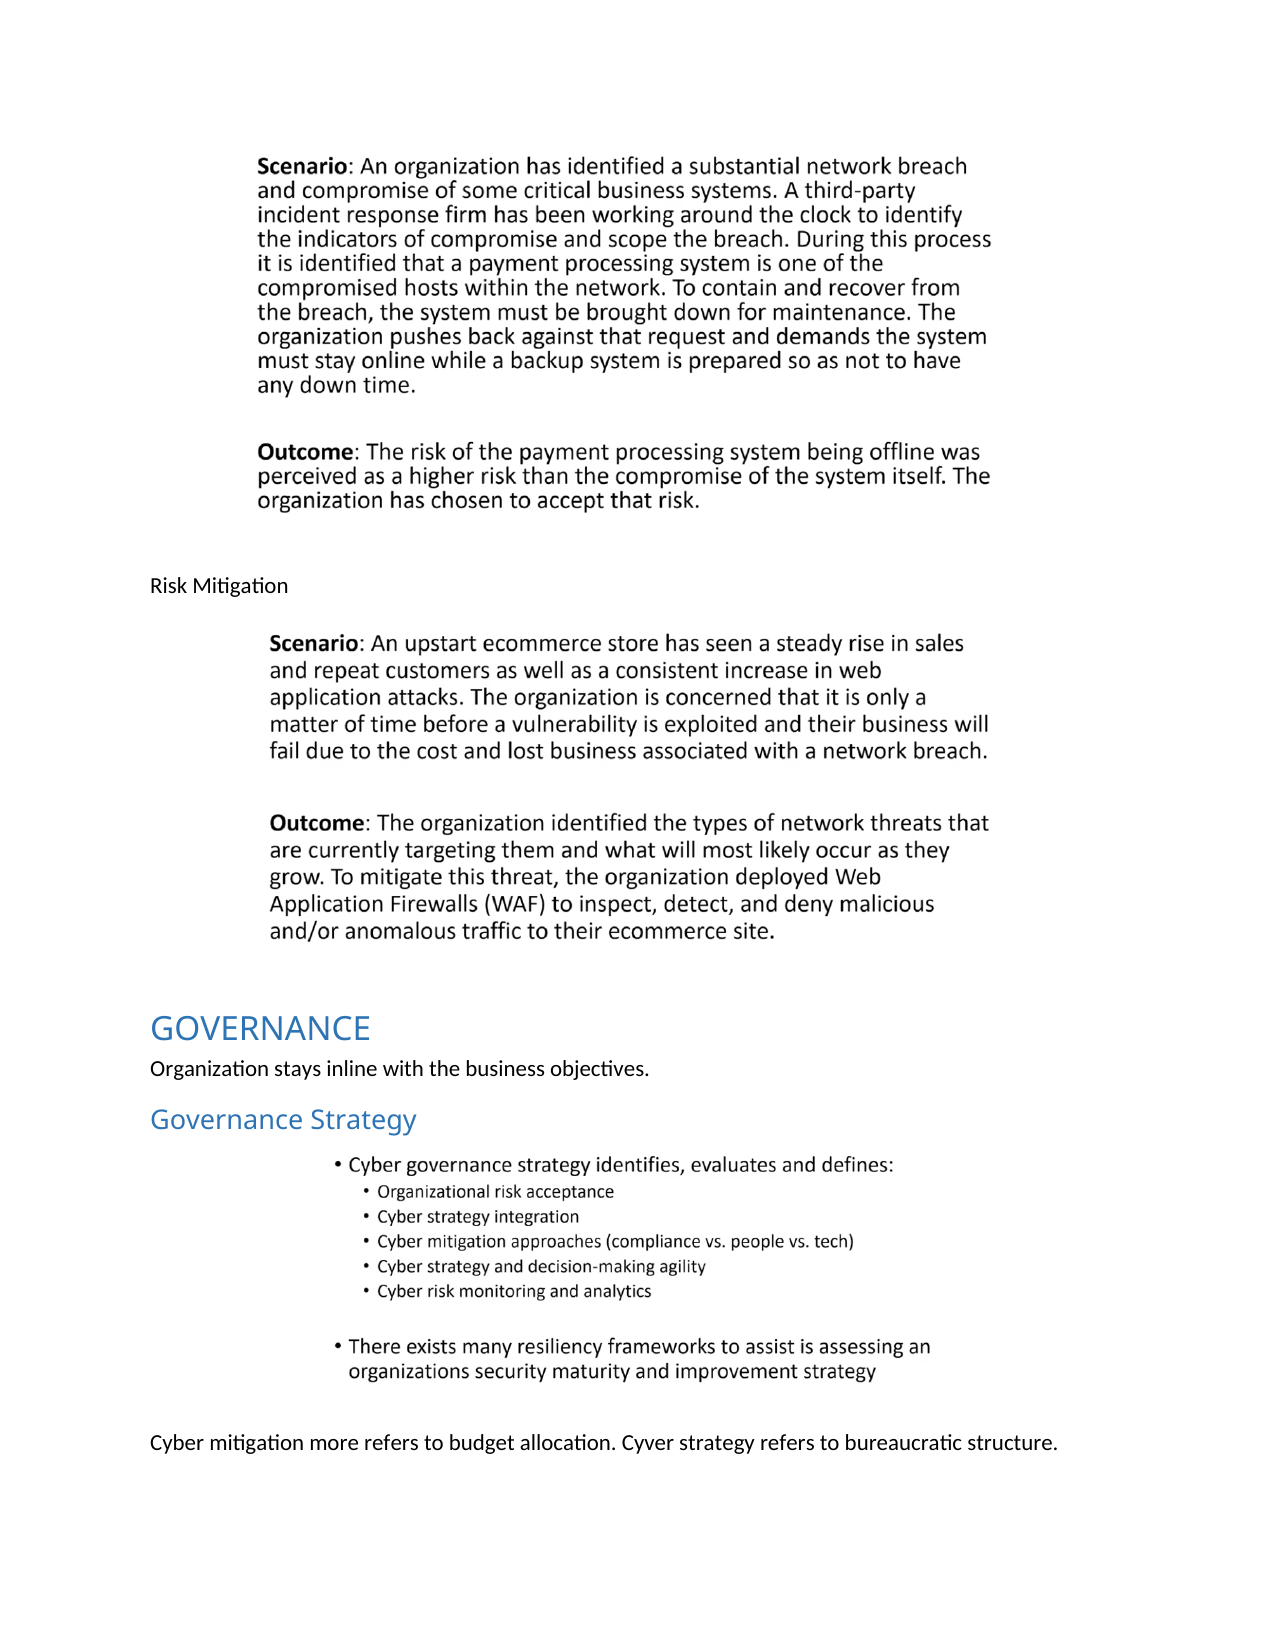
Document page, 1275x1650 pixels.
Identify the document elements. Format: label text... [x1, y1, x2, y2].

picture [300, 1140, 975, 1410]
subtitle Governance Strategy [150, 1101, 1125, 1138]
picture [240, 618, 1035, 978]
text Cyber mitigation more refers to budget allocation. Cyver strategy refers to bureaucratic structure. [150, 1428, 1125, 1456]
text Risk Mitigation [150, 571, 1125, 599]
text Organization stays inline with the business objectives. [150, 1054, 1125, 1082]
subtitle GOVERNANCE [150, 1005, 1125, 1050]
picture [240, 150, 1035, 553]
